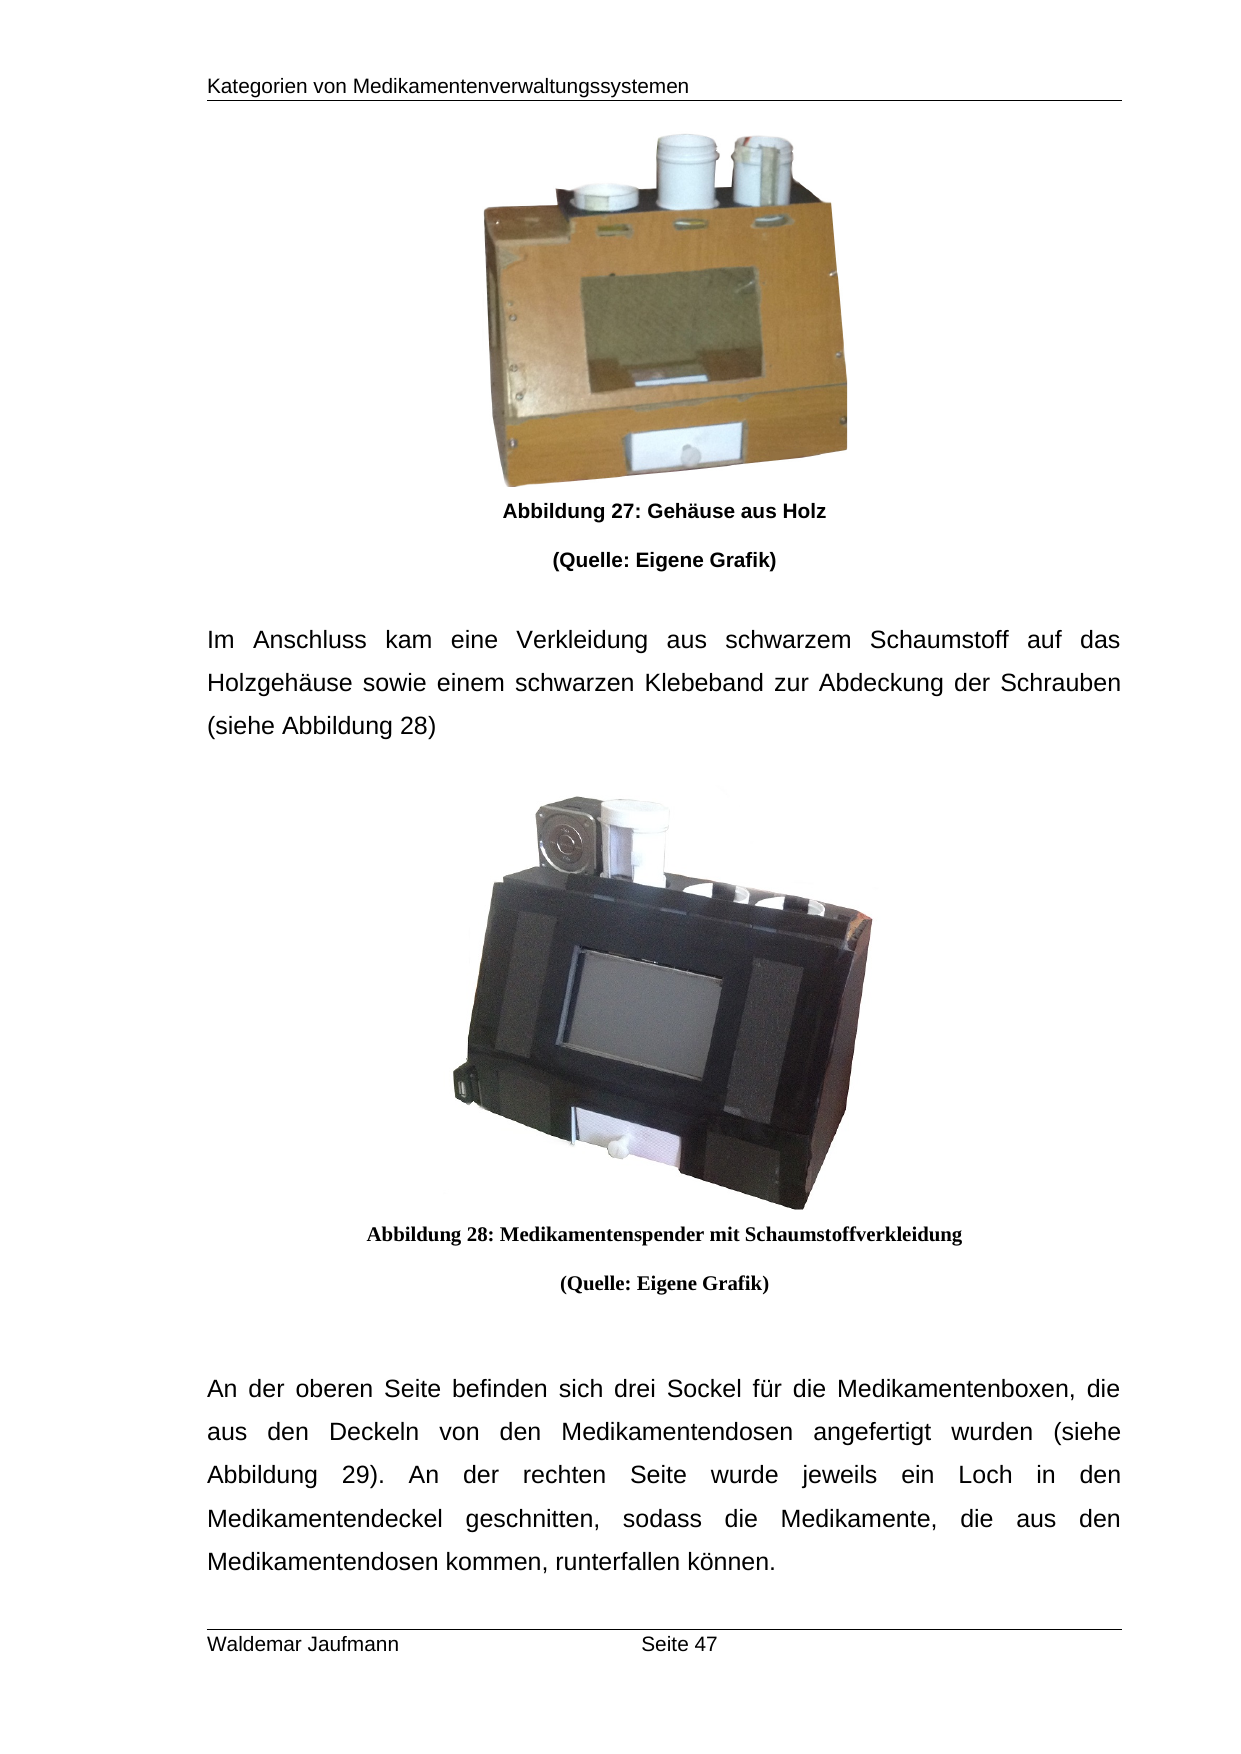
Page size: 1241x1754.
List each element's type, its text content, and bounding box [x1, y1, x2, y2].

text Abbildung 27: Gehäuse aus Holz [207, 499, 1122, 523]
text (Quelle: Eigene Grafik) [207, 1271, 1122, 1295]
picture [481, 118, 848, 487]
text Im Anschluss kam eine Verkleidung aus schwarzem Schaumstoff auf das Holzgehäuse sowie einem schwarzen Klebeband zur Abdeckung der Schrauben (siehe Abbildung 28) [207, 625, 1122, 740]
picture [443, 783, 886, 1210]
text An der oberen Seite befinden sich drei Sockel für die Medikamentenboxen, die aus den Deckeln von den Medikamentendosen angefertigt wurden (siehe Abbildung 28). An der rechten Seite wurde jeweils ein Loch in den Medikamentendeckel geschnitten, sodass die Medikamente, die aus den Medikamentendosen kommen, runterfallen können. [207, 1374, 1122, 1576]
text (Quelle: Eigene Grafik) [207, 548, 1122, 572]
